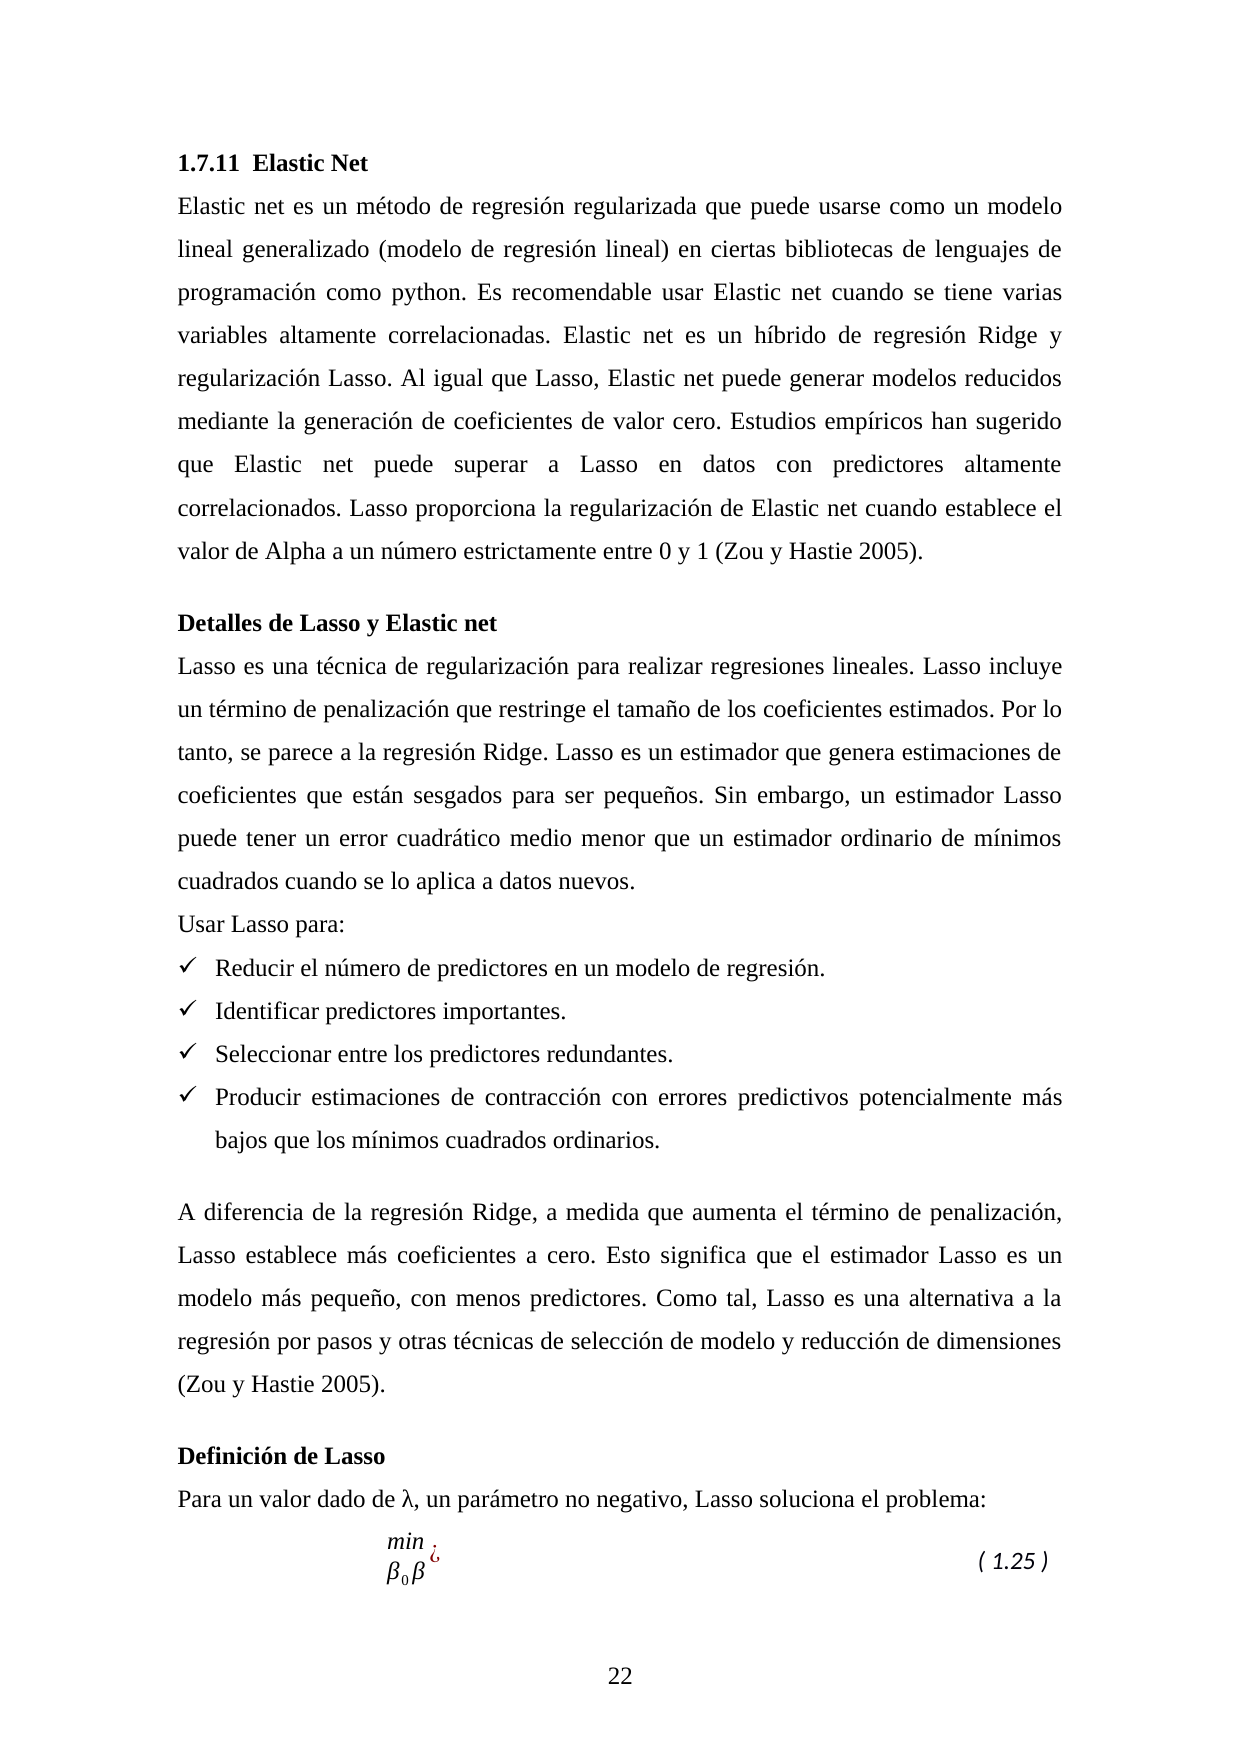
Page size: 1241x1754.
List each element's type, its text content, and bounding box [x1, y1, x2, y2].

list Reducir el número de predictores en un modelo de regresión. [177, 953, 1063, 981]
text Para un valor dado de λ, un parámetro no negativo, Lasso soluciona el problema: [177, 1484, 1063, 1513]
text Usar Lasso para: [177, 909, 1063, 938]
list Seleccionar entre los predictores redundantes. [177, 1039, 1063, 1068]
list Identificar predictores importantes. [177, 996, 1063, 1024]
text Detalles de Lasso y Elastic net [177, 608, 1063, 636]
subtitle Elastic Net [177, 148, 1063, 176]
table_header [177, 1528, 649, 1605]
text Definición de Lasso [177, 1441, 1063, 1470]
text Elastic net es un método de regresión regularizada que puede usarse como un modelo lineal generalizado (modelo de regresión lineal) en ciertas bibliotecas de lenguajes de programación como python. Es recomendable usar Elastic net cuando se tiene varias variables altamente correlacionadas. Elastic net es un híbrido de regresión Ridge y regularización Lasso. Al igual que Lasso, Elastic net puede generar modelos reducidos mediante la generación de coeficientes de valor cero. Estudios empíricos han sugerido que Elastic net puede superar a Lasso en datos con predictores altamente correlacionados. Lasso proporciona la regularización de Elastic net cuando establece el valor de Alpha a un número estrictamente entre 0 y 1 (Zou y Hastie 2005). [177, 191, 1063, 564]
text Lasso es una técnica de regularización para realizar regresiones lineales. Lasso incluye un término de penalización que restringe el tamaño de los coeficientes estimados. Por lo tanto, se parece a la regresión Ridge. Lasso es un estimador que genera estimaciones de coeficientes que están sesgados para ser pequeños. Sin embargo, un estimador Lasso puede tener un error cuadrático medio menor que un estimador ordinario de mínimos cuadrados cuando se lo aplica a datos nuevos. [177, 651, 1063, 895]
text A diferencia de la regresión Ridge, a medida que aumenta el término de penalización, Lasso establece más coeficientes a cero. Esto significa que el estimador Lasso es un modelo más pequeño, con menos predictores. Como tal, Lasso es una alternativa a la regresión por pasos y otras técnicas de selección de modelo y reducción de dimensiones (Zou y Hastie 2005). [177, 1197, 1063, 1398]
list Producir estimaciones de contracción con errores predictivos potencialmente más bajos que los mínimos cuadrados ordinarios. [177, 1082, 1063, 1154]
